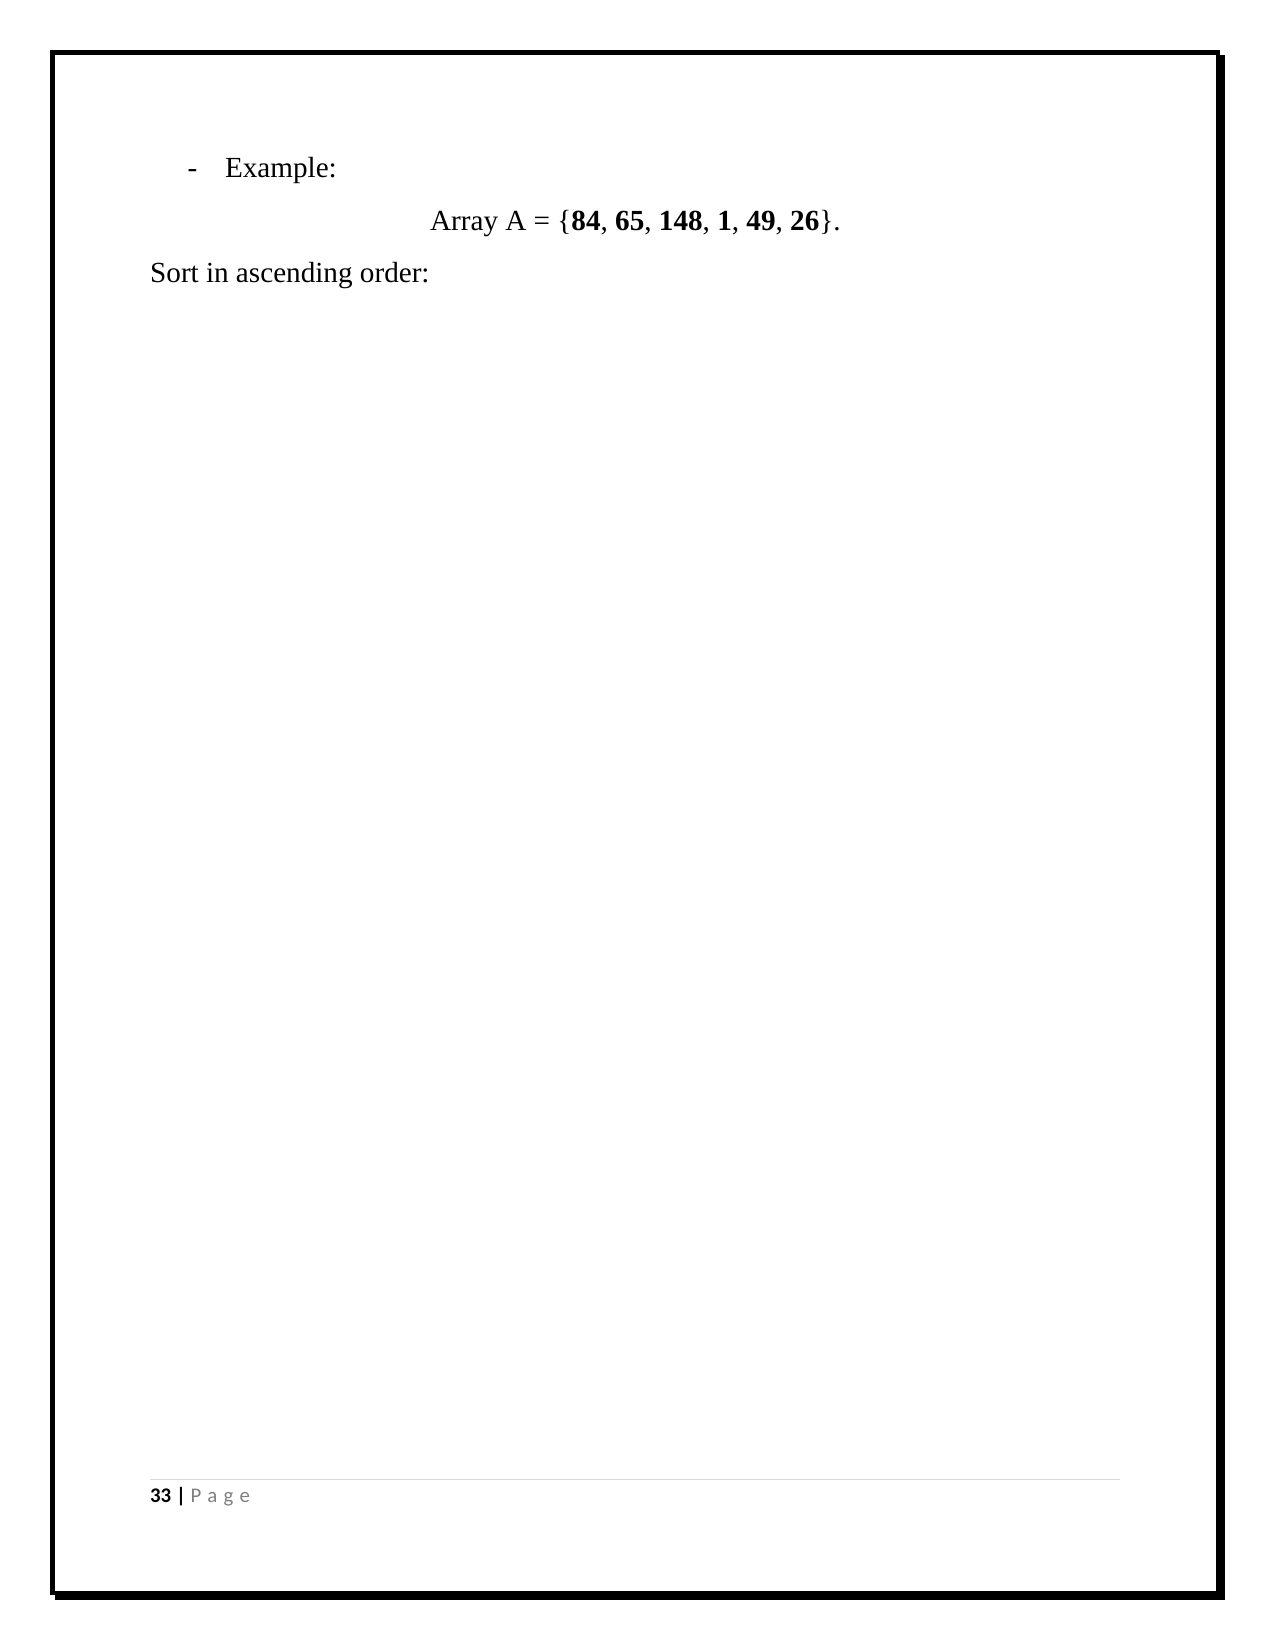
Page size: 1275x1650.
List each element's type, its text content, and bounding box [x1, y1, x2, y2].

text Sort in ascending order: [150, 256, 1120, 289]
text Array A = {84, 65, 148, 1, 49, 26}. [150, 203, 1120, 236]
list Example: [187, 150, 1120, 183]
